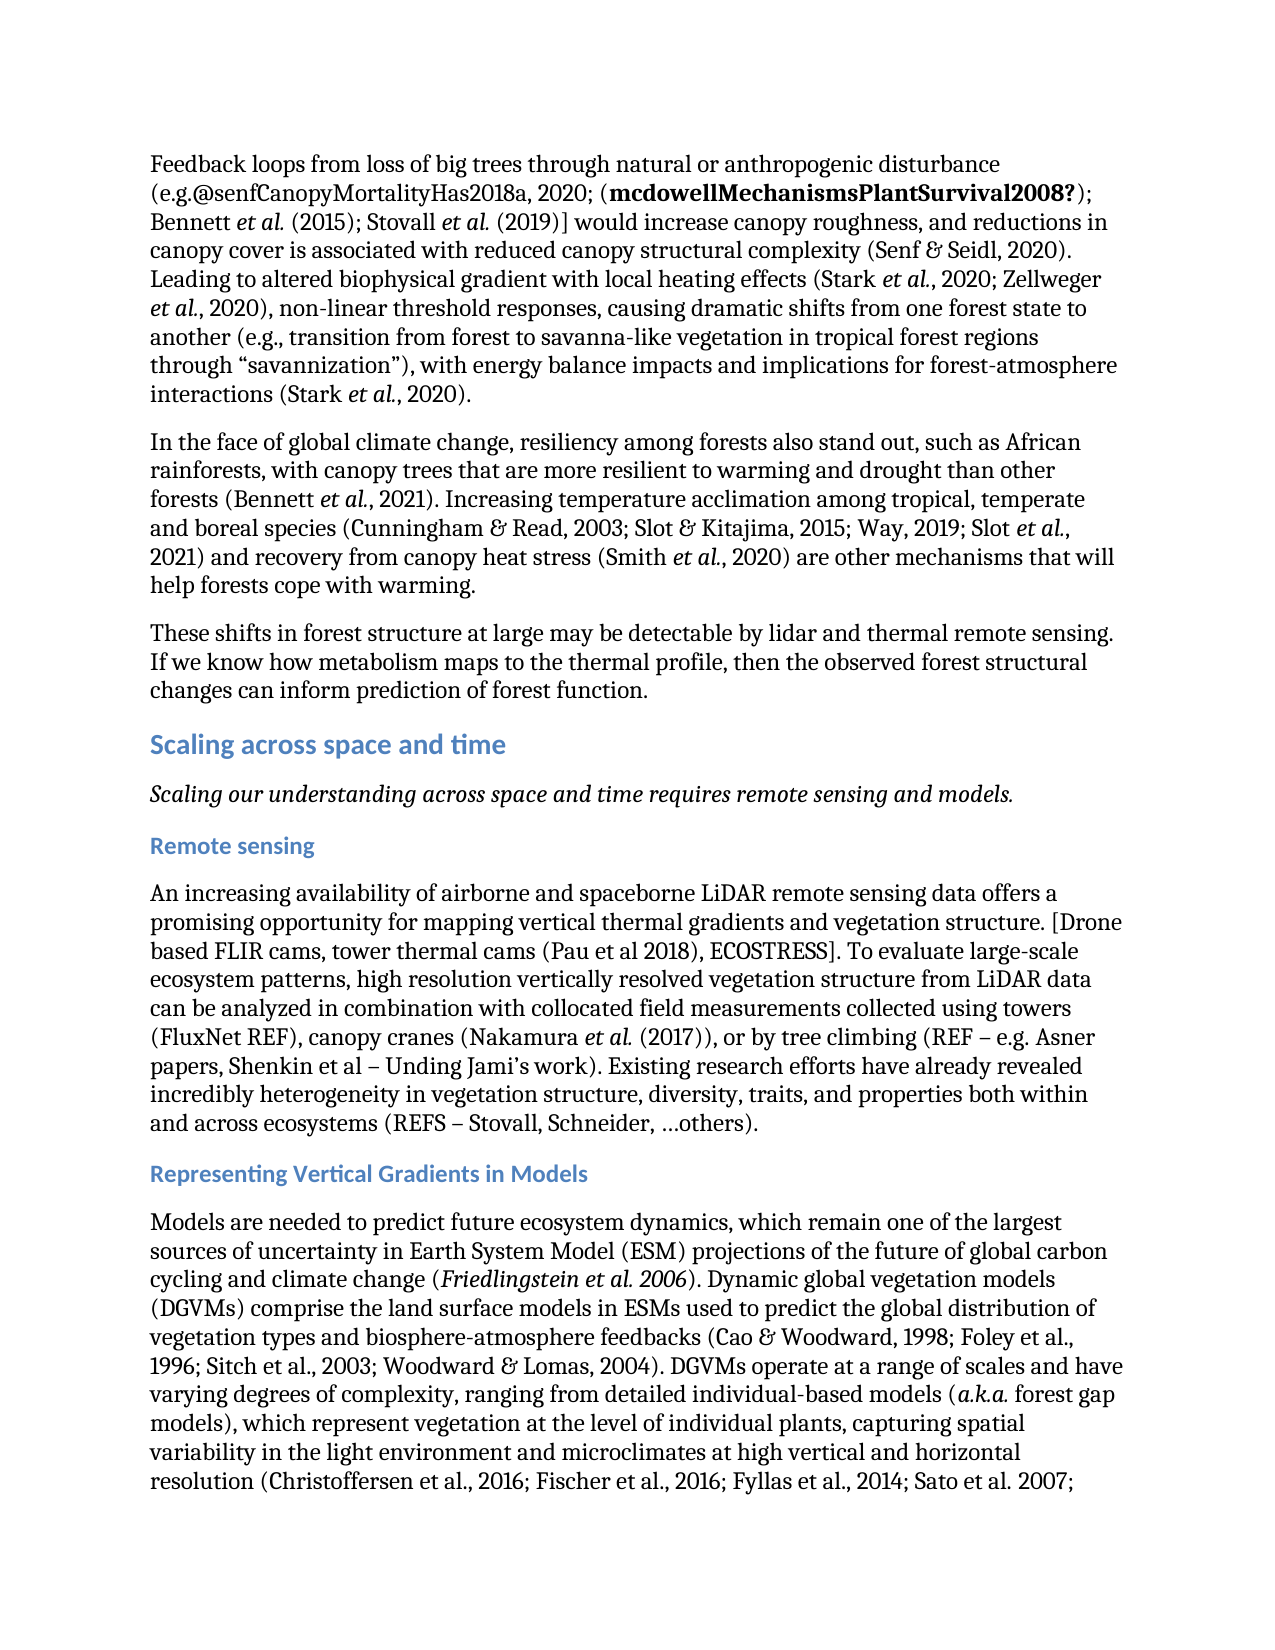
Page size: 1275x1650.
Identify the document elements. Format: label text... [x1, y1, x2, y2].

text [150, 1208, 1125, 1495]
subtitle Remote sensing [150, 830, 1125, 860]
text Scaling our understanding across space and time requires remote sensing and models. [150, 780, 1125, 809]
text These shifts in forest structure at large may be detectable by lidar and thermal remote sensing. If we know how metabolism maps to the thermal profile, then the observed forest structural changes can inform prediction of forest function. [150, 619, 1125, 705]
text Feedback loops from loss of big trees through natural or anthropogenic disturbance (e.g.@senfCanopyMortalityHas2018a, 2020; (mcdowellMechanismsPlantSurvival2008?); Bennett et al. (2015); Stovall et al. (2019)] would increase canopy roughness, and reductions in canopy cover is associated with reduced canopy structural complexity (Senf & Seidl, 2020). Leading to altered biophysical gradient with local heating effects (Stark et al., 2020; Zellweger et al., 2020), non-linear threshold responses, causing dramatic shifts from one forest state to another (e.g., transition from forest to savanna-like vegetation in tropical forest regions through “savannization”), with energy balance impacts and implications for forest-atmosphere interactions (Stark et al., 2020). [150, 150, 1125, 409]
subtitle Scaling across space and time [150, 726, 1125, 761]
text In the face of global climate change, resiliency among forests also stand out, such as African rainforests, with canopy trees that are more resilient to warming and drought than other forests (Bennett et al., 2021). Increasing temperature acclimation among tropical, temperate and boreal species (Cunningham & Read, 2003; Slot & Kitajima, 2015; Way, 2019; Slot et al., 2021) and recovery from canopy heat stress (Smith et al., 2020) are other mechanisms that will help forests cope with warming. [150, 427, 1125, 600]
text An increasing availability of airborne and spaceborne LiDAR remote sensing data offers a promising opportunity for mapping vertical thermal gradients and vegetation structure. [Drone based FLIR cams, tower thermal cams (Pau et al 2018), ECOSTRESS]. To evaluate large-scale ecosystem patterns, high resolution vertically resolved vegetation structure from LiDAR data can be analyzed in combination with collocated field measurements collected using towers (FluxNet REF), canopy cranes (Nakamura et al. (2017)), or by tree climbing (REF – e.g. Asner papers, Shenkin et al – Unding Jami’s work). Existing research efforts have already revealed incredibly heterogeneity in vegetation structure, diversity, traits, and properties both within and across ecosystems (REFS – Stovall, Schneider, …others). [150, 879, 1125, 1138]
subtitle Representing Vertical Gradients in Models [150, 1159, 1125, 1189]
